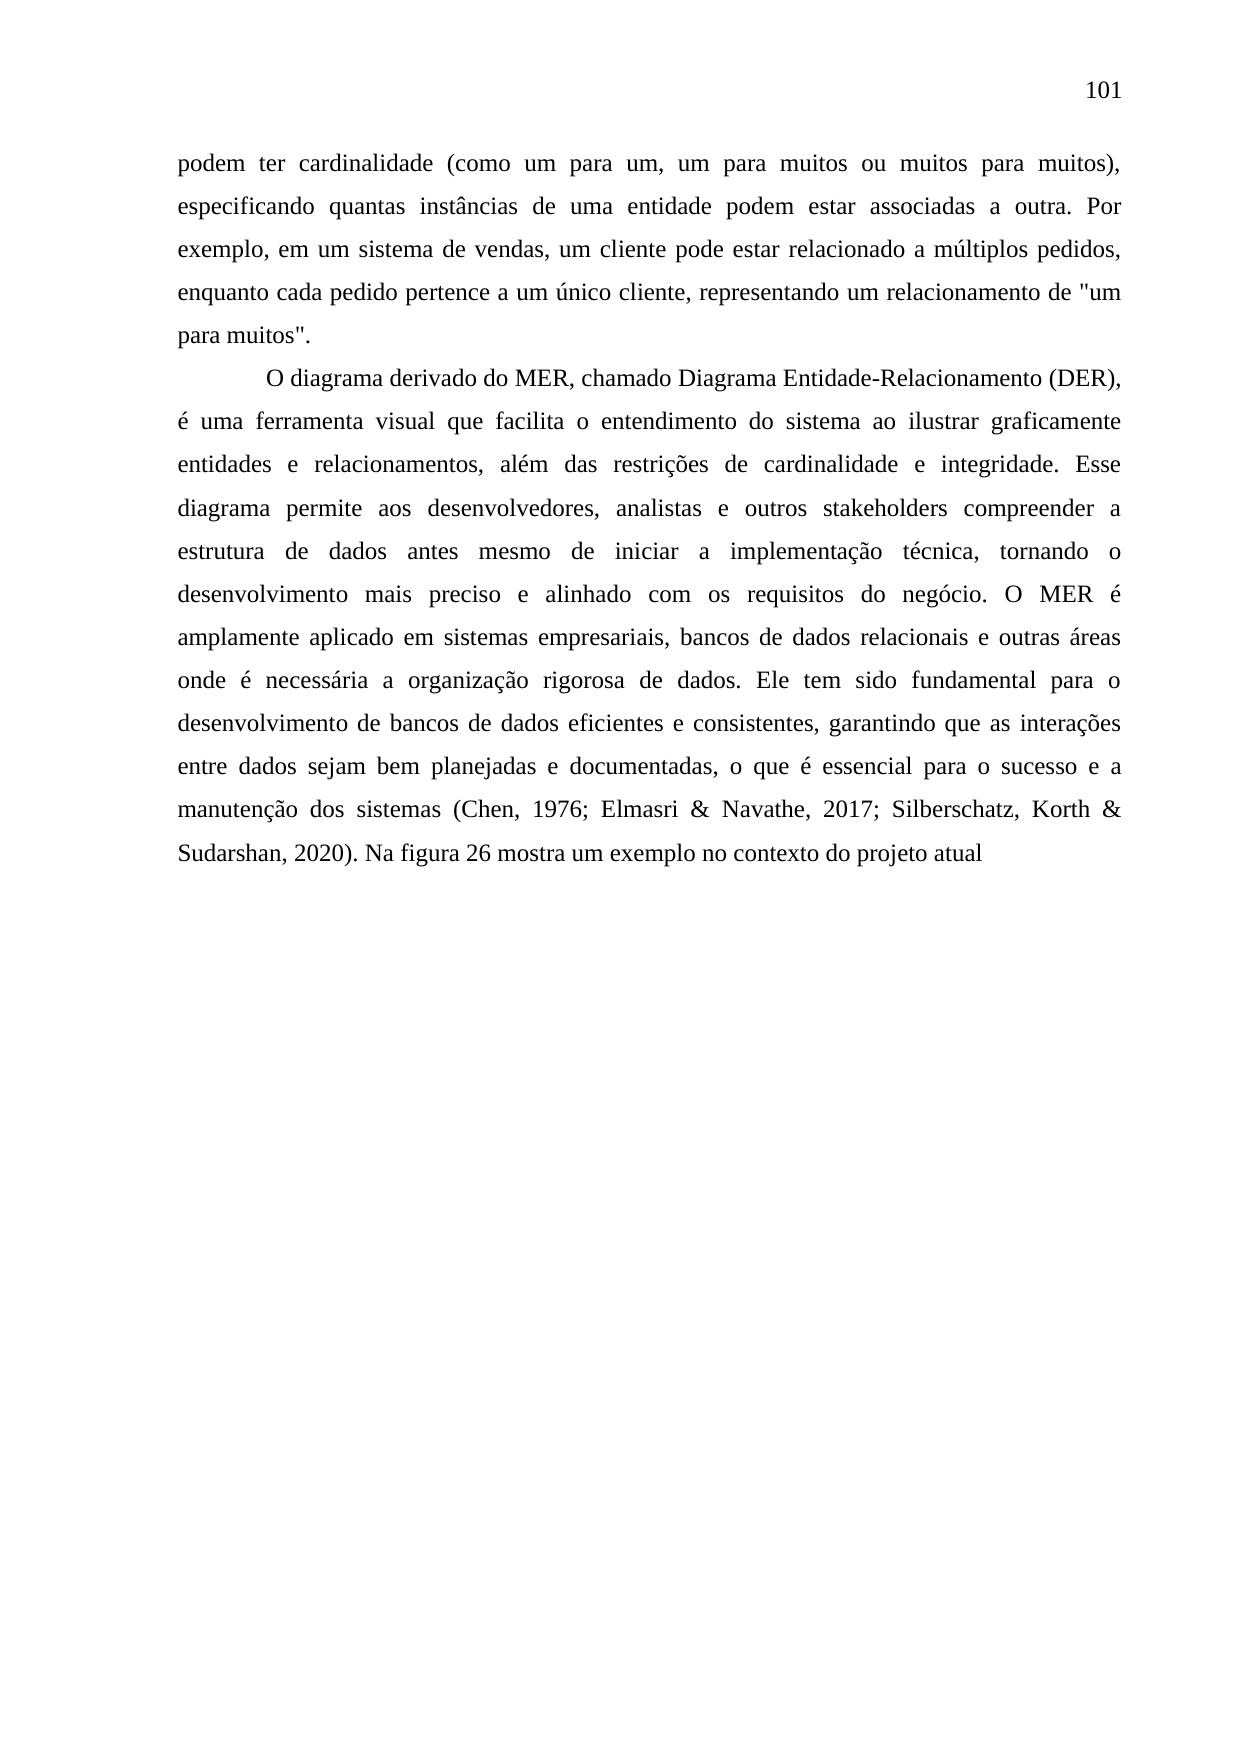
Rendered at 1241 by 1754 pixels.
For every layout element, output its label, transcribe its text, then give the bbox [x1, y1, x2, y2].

text O diagrama derivado do MER, chamado Diagrama Entidade-Relacionamento (DER), é uma ferramenta visual que facilita o entendimento do sistema ao ilustrar graficamente entidades e relacionamentos, além das restrições de cardinalidade e integridade. Esse diagrama permite aos desenvolvedores, analistas e outros stakeholders compreender a estrutura de dados antes mesmo de iniciar a implementação técnica, tornando o desenvolvimento mais preciso e alinhado com os requisitos do negócio. O MER é amplamente aplicado em sistemas empresariais, bancos de dados relacionais e outras áreas onde é necessária a organização rigorosa de dados. Ele tem sido fundamental para o desenvolvimento de bancos de dados eficientes e consistentes, garantindo que as interações entre dados sejam bem planejadas e documentadas, o que é essencial para o sucesso e a manutenção dos sistemas (Chen, 1976; Elmasri & Navathe, 2017; Silberschatz, Korth & Sudarshan, 2020). Na figura 26 mostra um exemplo no contexto do projeto atual [177, 363, 1122, 866]
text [177, 148, 1122, 349]
